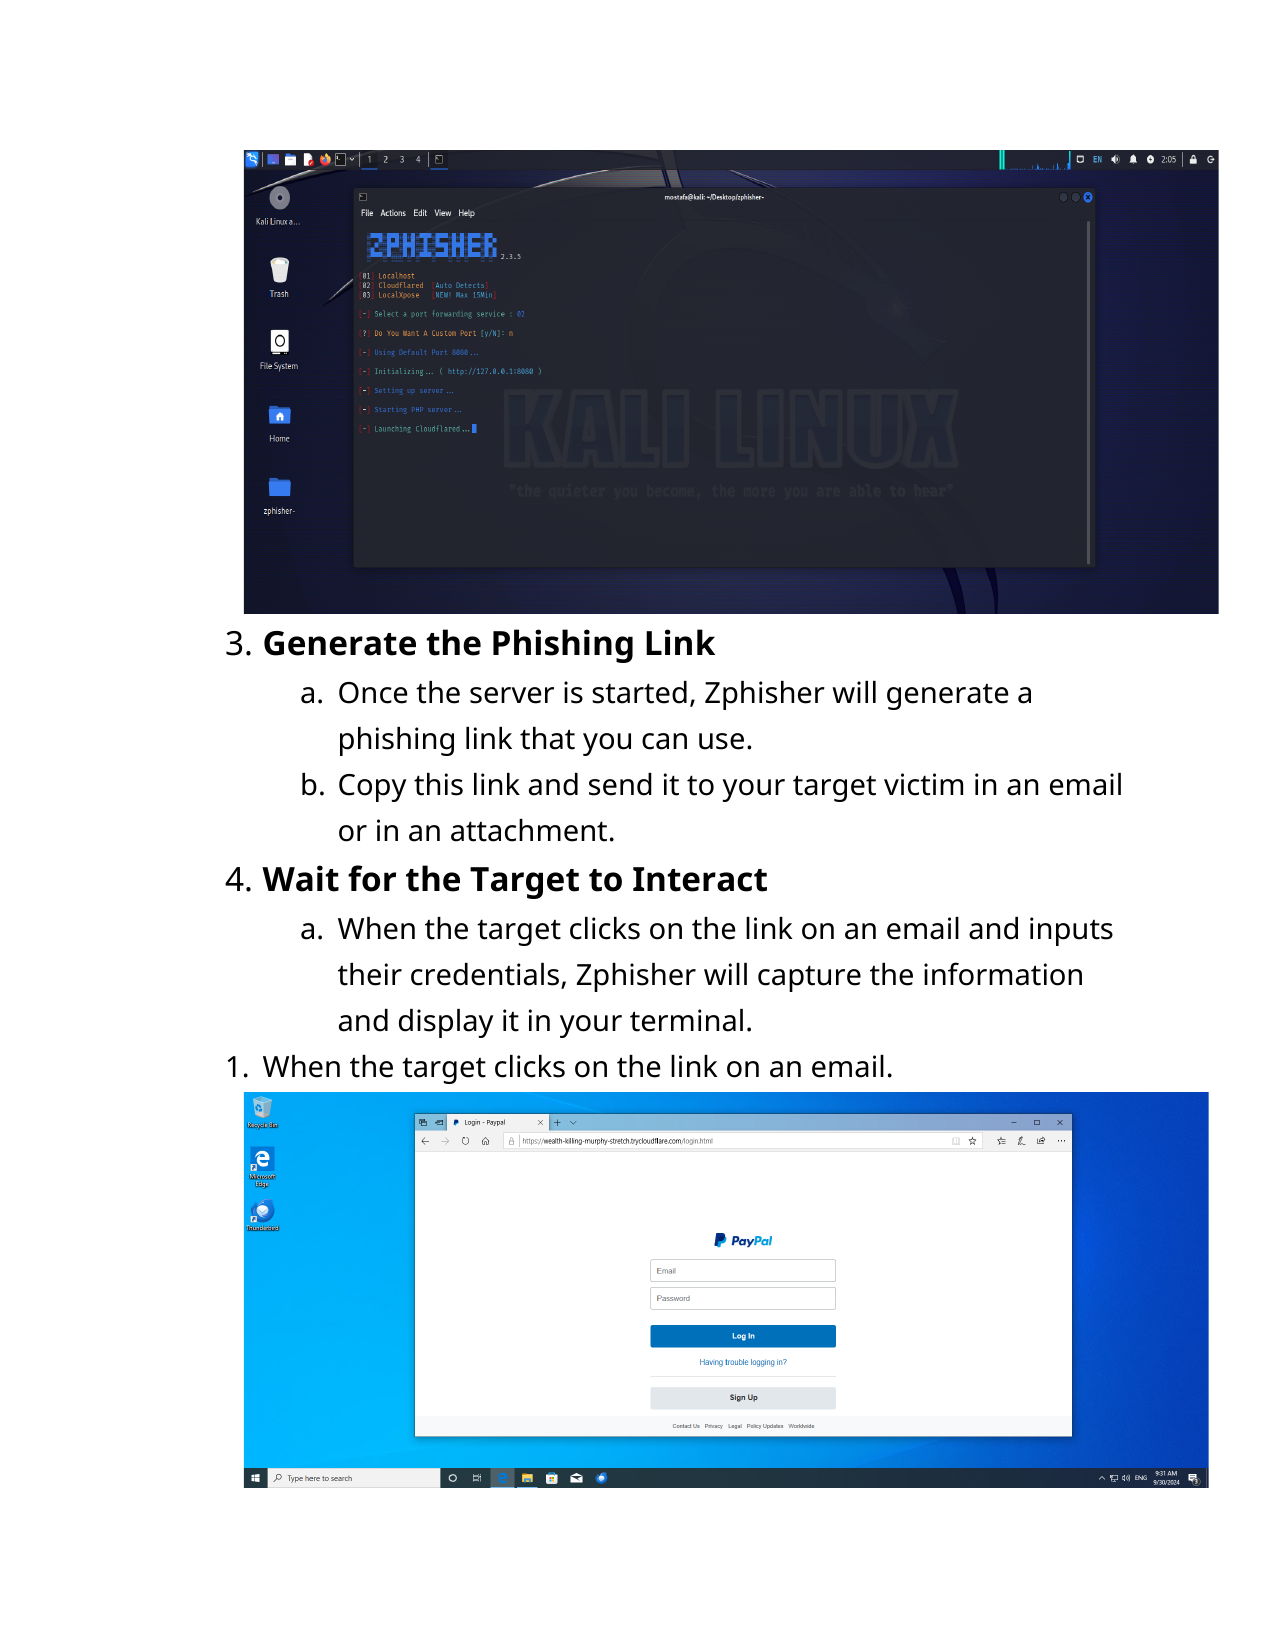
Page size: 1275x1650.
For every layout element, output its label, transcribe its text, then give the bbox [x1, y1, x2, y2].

list Copy this link and send it to your target victim in an email or in an attachment. [300, 764, 1125, 849]
list Generate the Phishing Link [225, 619, 1125, 665]
list When the target clicks on the link on an email. [225, 1046, 1125, 1086]
list Wait for the Target to Interact [225, 856, 1125, 901]
list Once the server is started, Zphisher will generate a phishing link that you can use. [300, 672, 1125, 758]
list When the target clicks on the link on an email and inputs their credentials, Zphisher will capture the information and display it in your terminal. [300, 908, 1125, 1040]
